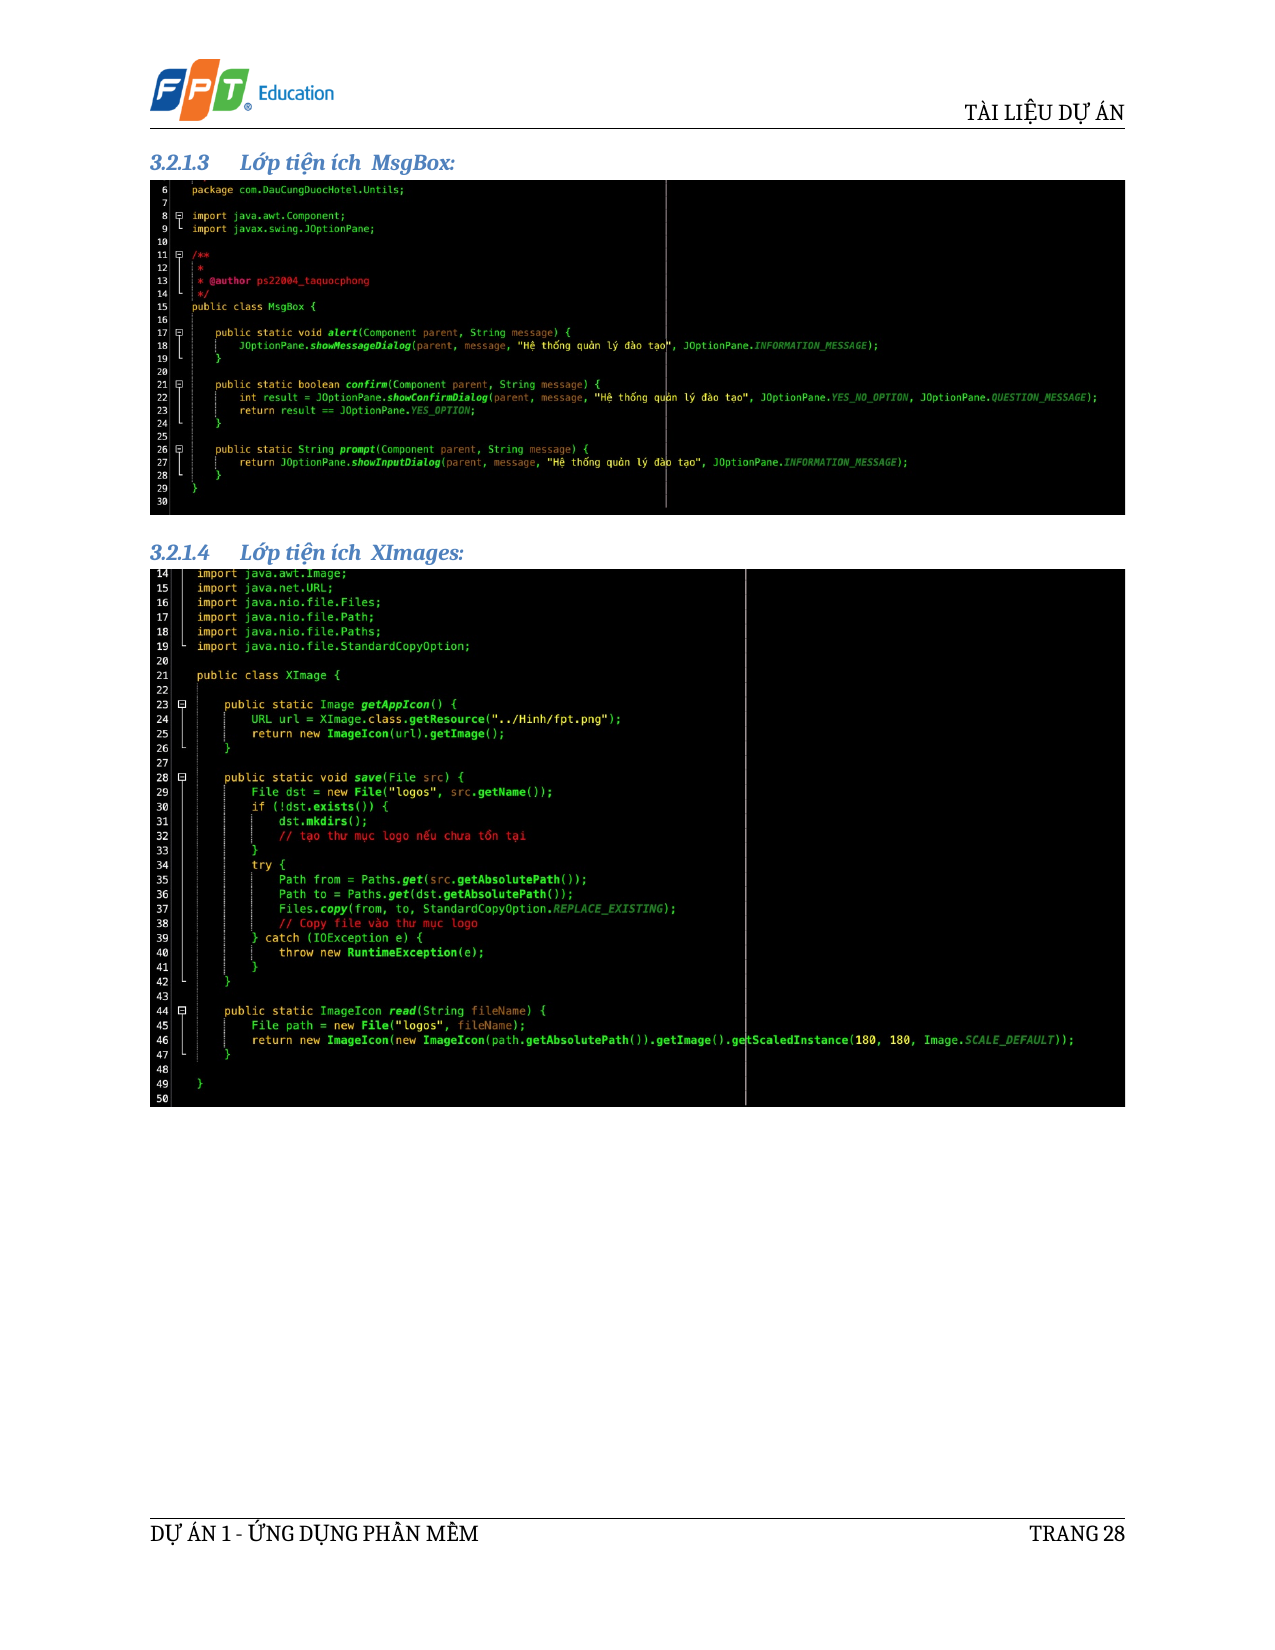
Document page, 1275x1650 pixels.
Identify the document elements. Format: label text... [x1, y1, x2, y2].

subtitle Lớp tiện ích XImages: [150, 539, 1125, 566]
picture [150, 59, 336, 121]
picture [150, 569, 1125, 1107]
subtitle Lớp tiện ích MsgBox: [150, 150, 1125, 176]
picture [150, 180, 1125, 515]
